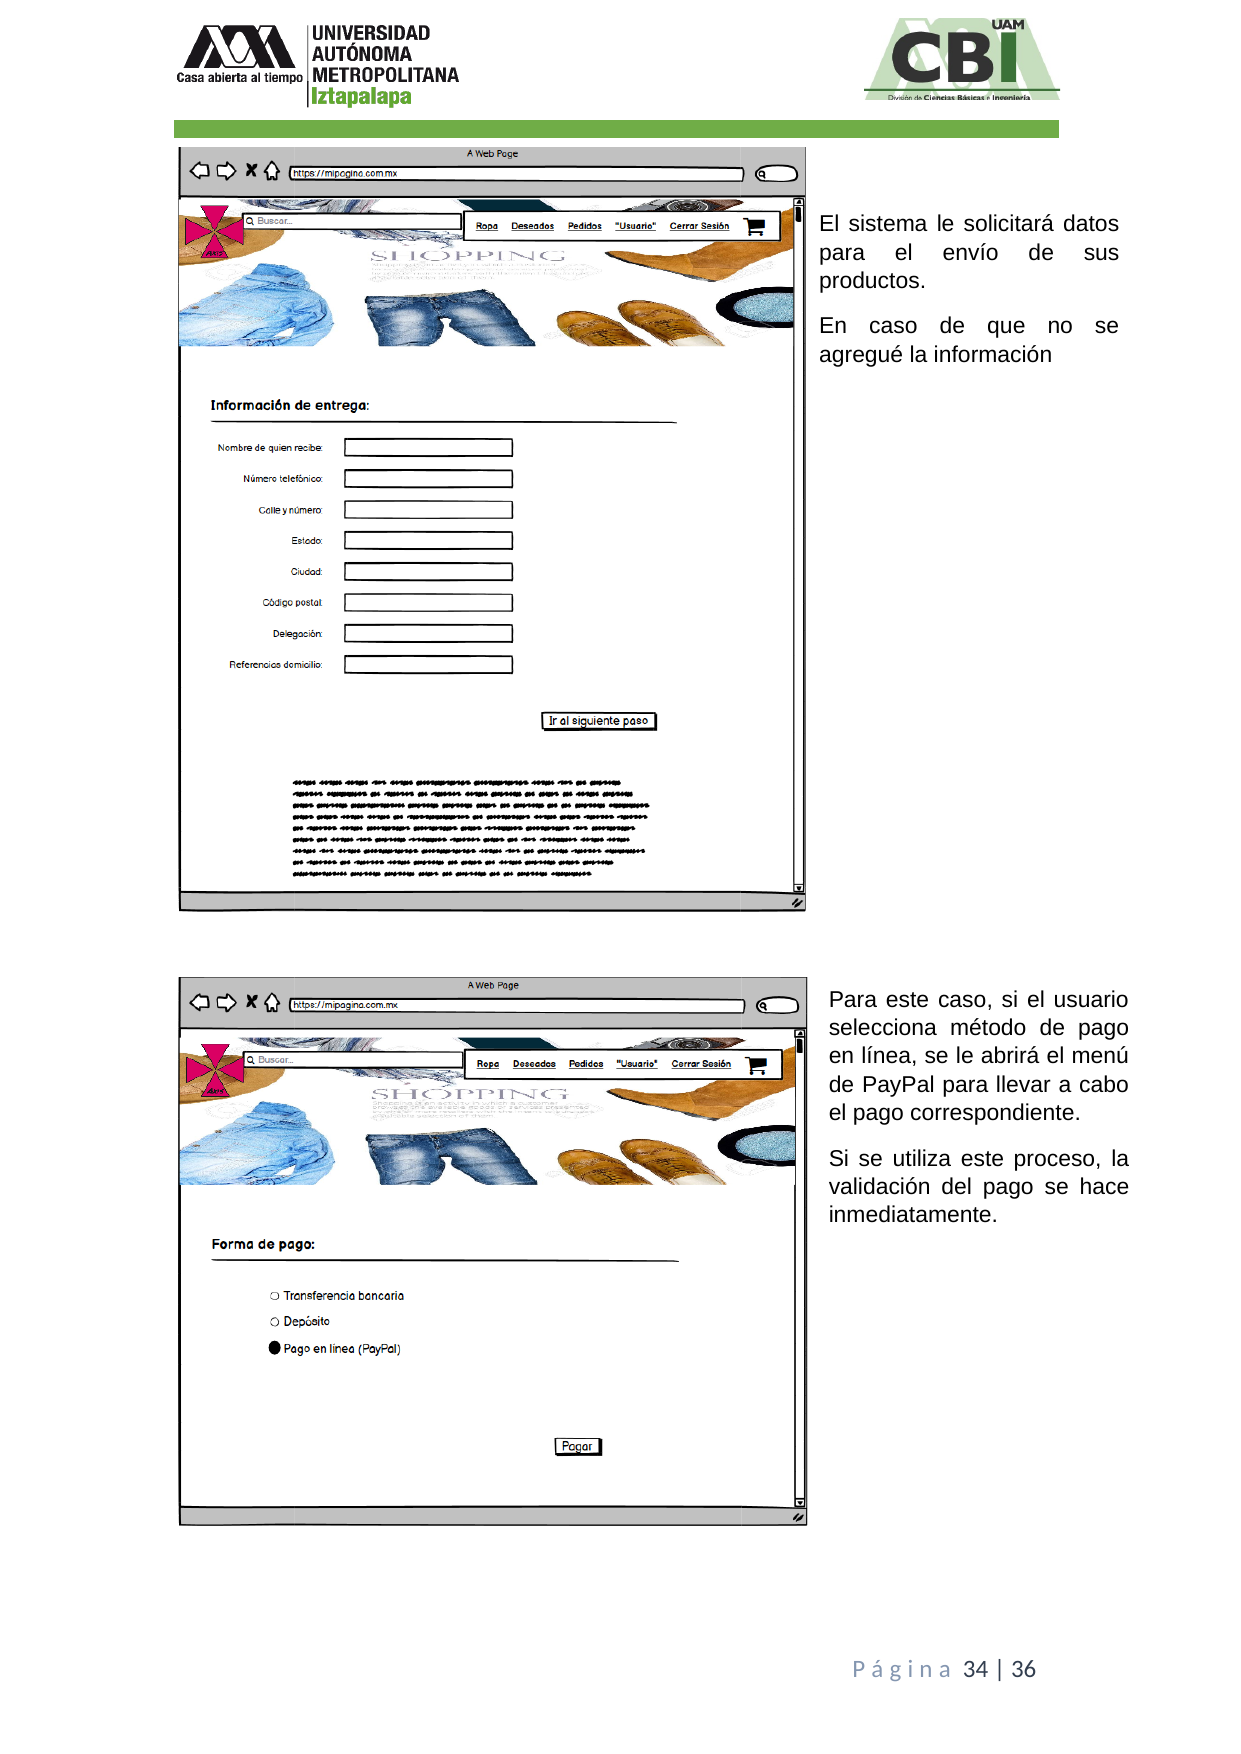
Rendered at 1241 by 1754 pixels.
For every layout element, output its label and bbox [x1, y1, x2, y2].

picture [177, 147, 806, 914]
picture [177, 25, 459, 109]
picture [863, 18, 1060, 100]
picture [177, 977, 808, 1526]
